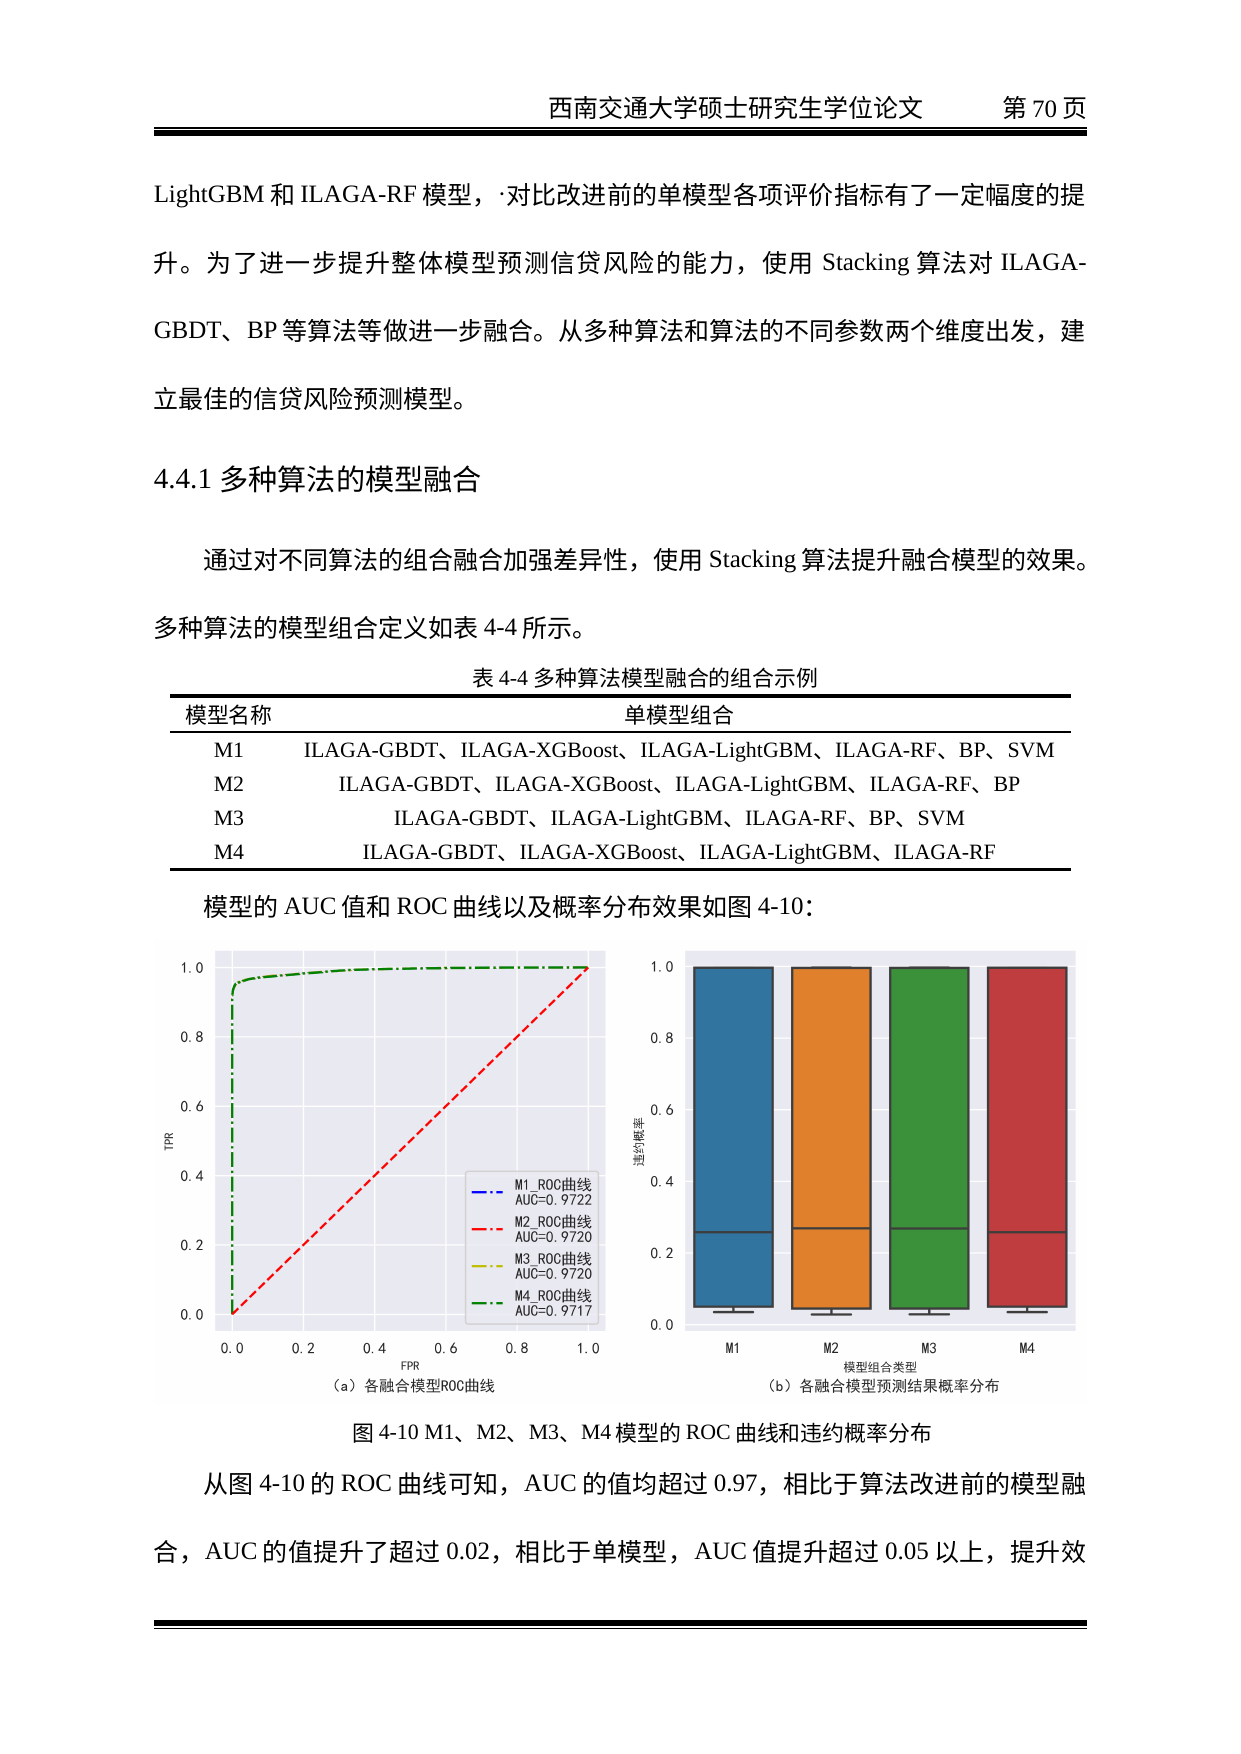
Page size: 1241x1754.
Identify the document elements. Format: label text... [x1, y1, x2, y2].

table_header 单模型组合 [288, 698, 1071, 731]
table_cell ILAGA-GBDT、ILAGA-XGBoost、ILAGA-LightGBM、ILAGA-RF、BP、SVM [288, 733, 1071, 766]
text 模型的AUC值和ROC曲线以及概率分布效果如图4-10： [153, 871, 1087, 939]
title 表4-4 多种算法模型融合的组合示例 [153, 660, 1087, 694]
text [153, 1449, 1087, 1584]
table_header 模型名称 [170, 698, 288, 731]
table_cell M3 [170, 800, 288, 834]
table_cell ILAGA-GBDT、ILAGA-XGBoost、ILAGA-LightGBM、ILAGA-RF、BP [288, 766, 1071, 800]
title 通过对不同算法的组合融合加强差异性，使用Stacking算法提升融合模型的效果。多种算法的模型组合定义如表4-4所示。 [153, 524, 1087, 660]
title 4.4.1 多种算法的模型融合 [153, 444, 1087, 512]
table_cell M1 [170, 733, 288, 766]
table_cell M4 [170, 834, 288, 868]
table_cell ILAGA-GBDT、ILAGA-XGBoost、ILAGA-LightGBM、ILAGA-RF [288, 834, 1071, 868]
picture [153, 939, 1087, 1404]
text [153, 160, 1087, 432]
table_cell ILAGA-GBDT、ILAGA-LightGBM、ILAGA-RF、BP、SVM [288, 800, 1071, 834]
table_cell M2 [170, 766, 288, 800]
text 图4-10 M1、M2、M3、M4模型的ROC曲线和违约概率分布 [153, 1415, 1087, 1449]
